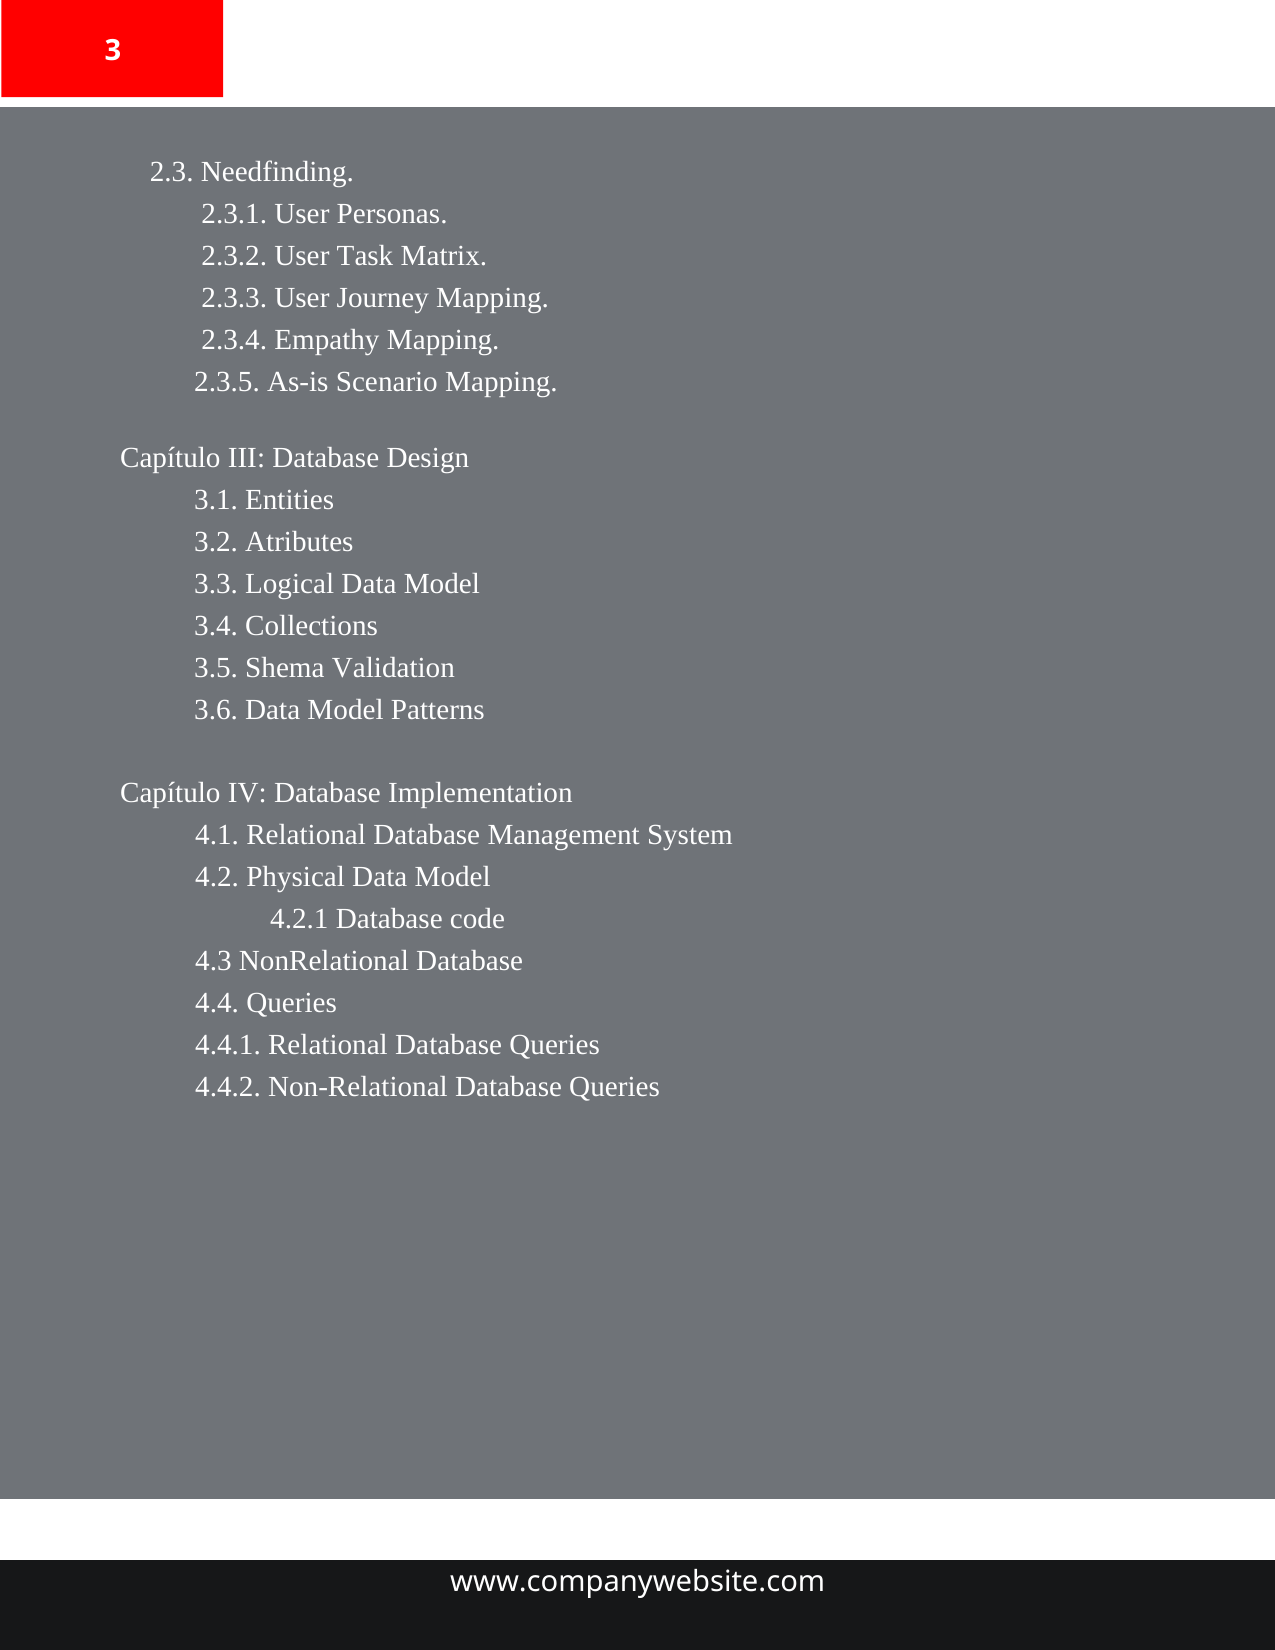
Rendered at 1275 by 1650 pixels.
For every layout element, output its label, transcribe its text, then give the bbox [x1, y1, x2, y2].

text 2.3.5. As-is Scenario Mapping. [194, 364, 1155, 397]
text 3.4. Collections [194, 608, 1155, 642]
text 3.1. Entities [194, 482, 1155, 516]
text 4.4.2. Non-Relational Database Queries [120, 1069, 1155, 1102]
text 2.3.3. User Journey Mapping. [194, 280, 1155, 313]
text 3.2. Atributes [194, 524, 1155, 558]
text 2.3. Needfinding. [149, 154, 1155, 188]
text 3.3. Logical Data Model [194, 566, 1155, 600]
text Capítulo IV: Database Implementation [120, 776, 1155, 809]
text 4.3 NonRelational Database [120, 943, 1155, 977]
text 4.2.1 Database code [195, 901, 1155, 935]
text 2.3.1. User Personas. [194, 196, 1155, 230]
text 4.4.1. Relational Database Queries [120, 1027, 1155, 1060]
text 3.6. Data Model Patterns [194, 692, 1155, 725]
text 4.2. Physical Data Model [120, 859, 1155, 893]
text 3.5. Shema Validation [194, 650, 1155, 683]
text 2.3.4. Empathy Mapping. [194, 322, 1155, 355]
text 4.1. Relational Database Management System [120, 817, 1155, 851]
text 2.3.2. User Task Matrix. [194, 238, 1155, 272]
text 4.4. Queries [120, 985, 1155, 1018]
text Capítulo III: Database Design [120, 441, 1155, 474]
